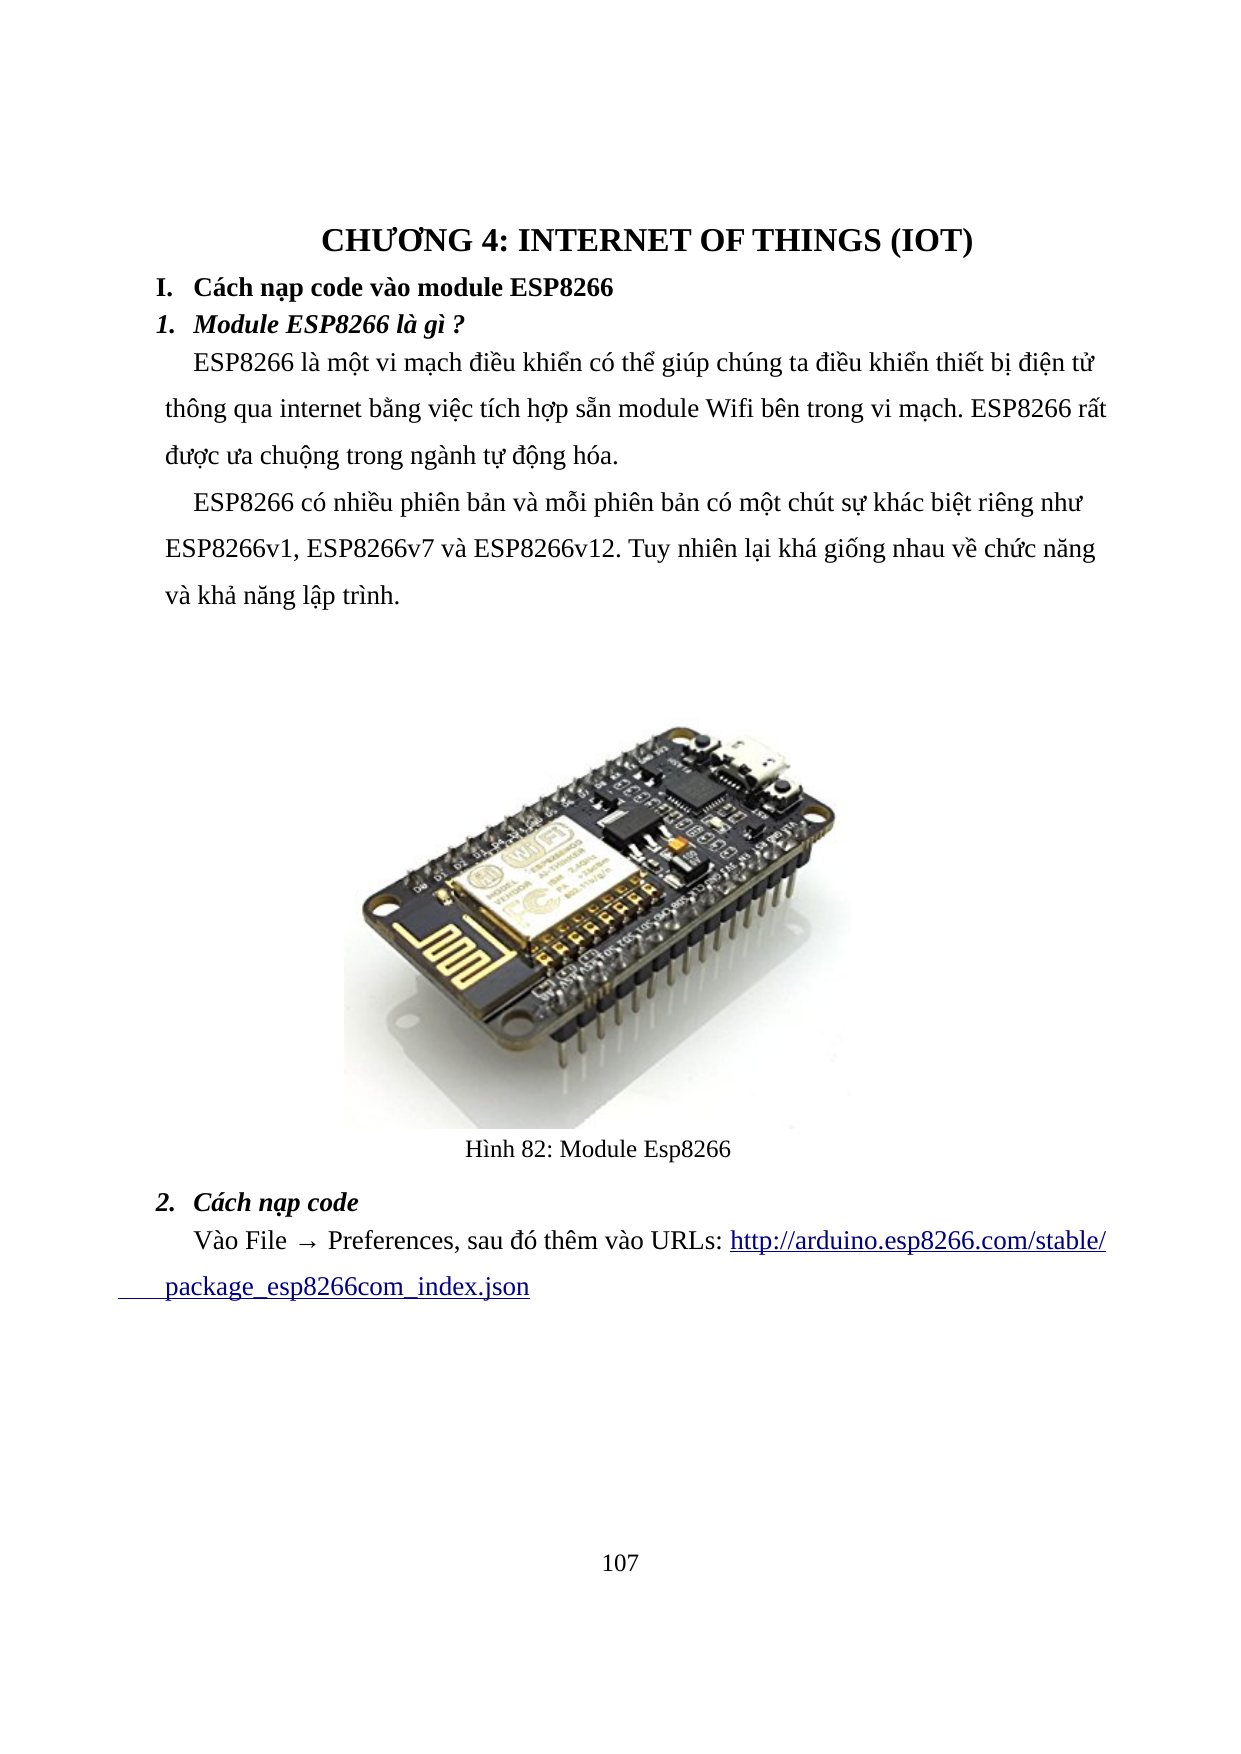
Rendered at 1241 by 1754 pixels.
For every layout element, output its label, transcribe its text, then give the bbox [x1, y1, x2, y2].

picture [344, 638, 852, 1129]
text ESP8266 có nhiều phiên bản và mỗi phiên bản có một chút sự khác biệt riêng như ESP8266v1, ESP8266v7 và ESP8266v12. Tuy nhiên lại khá giống nhau về chức năng và khả năng lập trình. [118, 486, 1122, 610]
subtitle CHƯƠNG 4: INTERNET OF THINGS (IOT) [156, 220, 1122, 259]
text Vào File → Preferences, sau đó thêm vào URLs: http://arduino.esp8266.com/stable/ package_esp8266com_index.json [118, 1224, 1122, 1302]
subtitle 1. Module ESP8266 là gì ? [156, 308, 1122, 340]
subtitle I. Cách nạp code vào module ESP8266 [156, 271, 1122, 302]
subtitle 2. Cách nạp code [156, 1186, 1122, 1218]
text ESP8266 là một vi mạch điều khiển có thể giúp chúng ta điều khiển thiết bị điện tử thông qua internet bằng việc tích hợp sẵn module Wifi bên trong vi mạch. ESP8266 rất được ưa chuộng trong ngành tự động hóa. [118, 346, 1122, 470]
